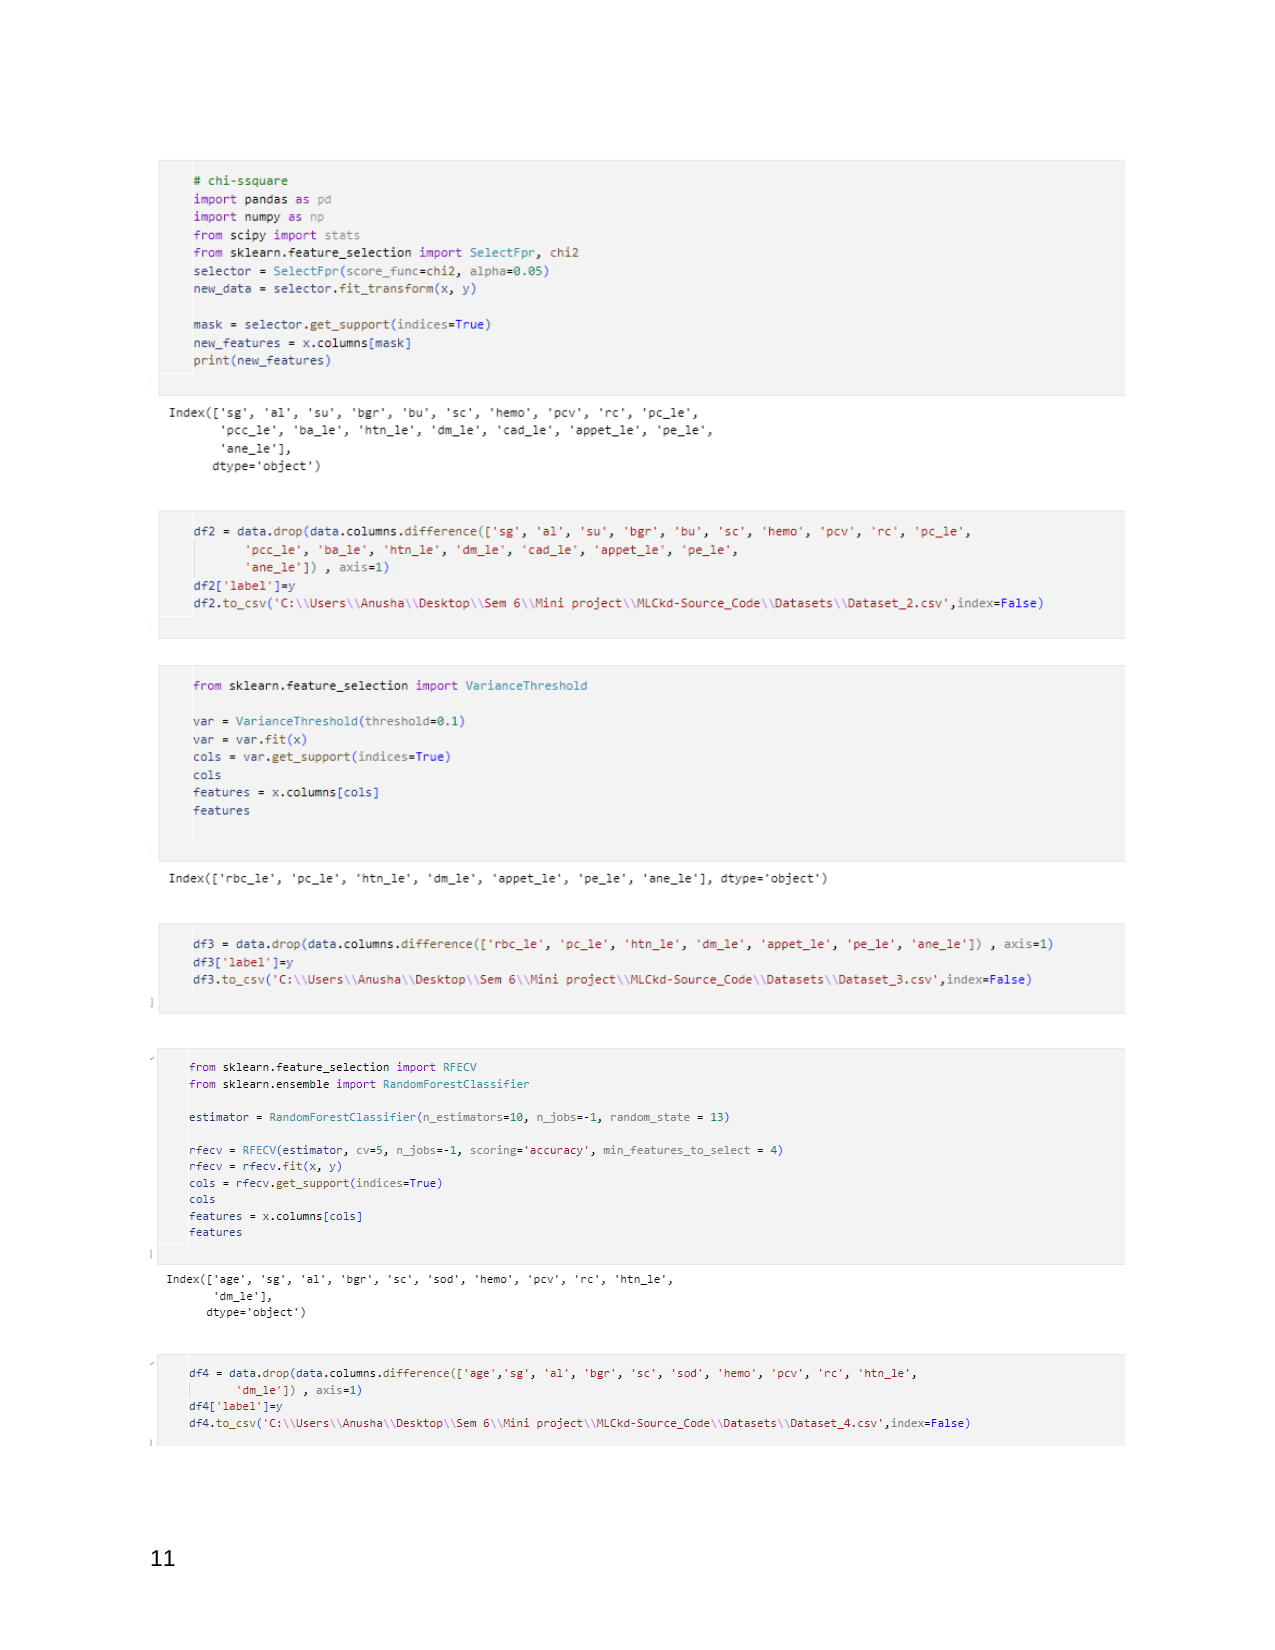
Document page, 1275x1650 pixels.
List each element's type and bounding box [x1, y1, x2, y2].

picture [150, 1041, 1125, 1446]
picture [150, 150, 1125, 640]
picture [150, 664, 1125, 1017]
